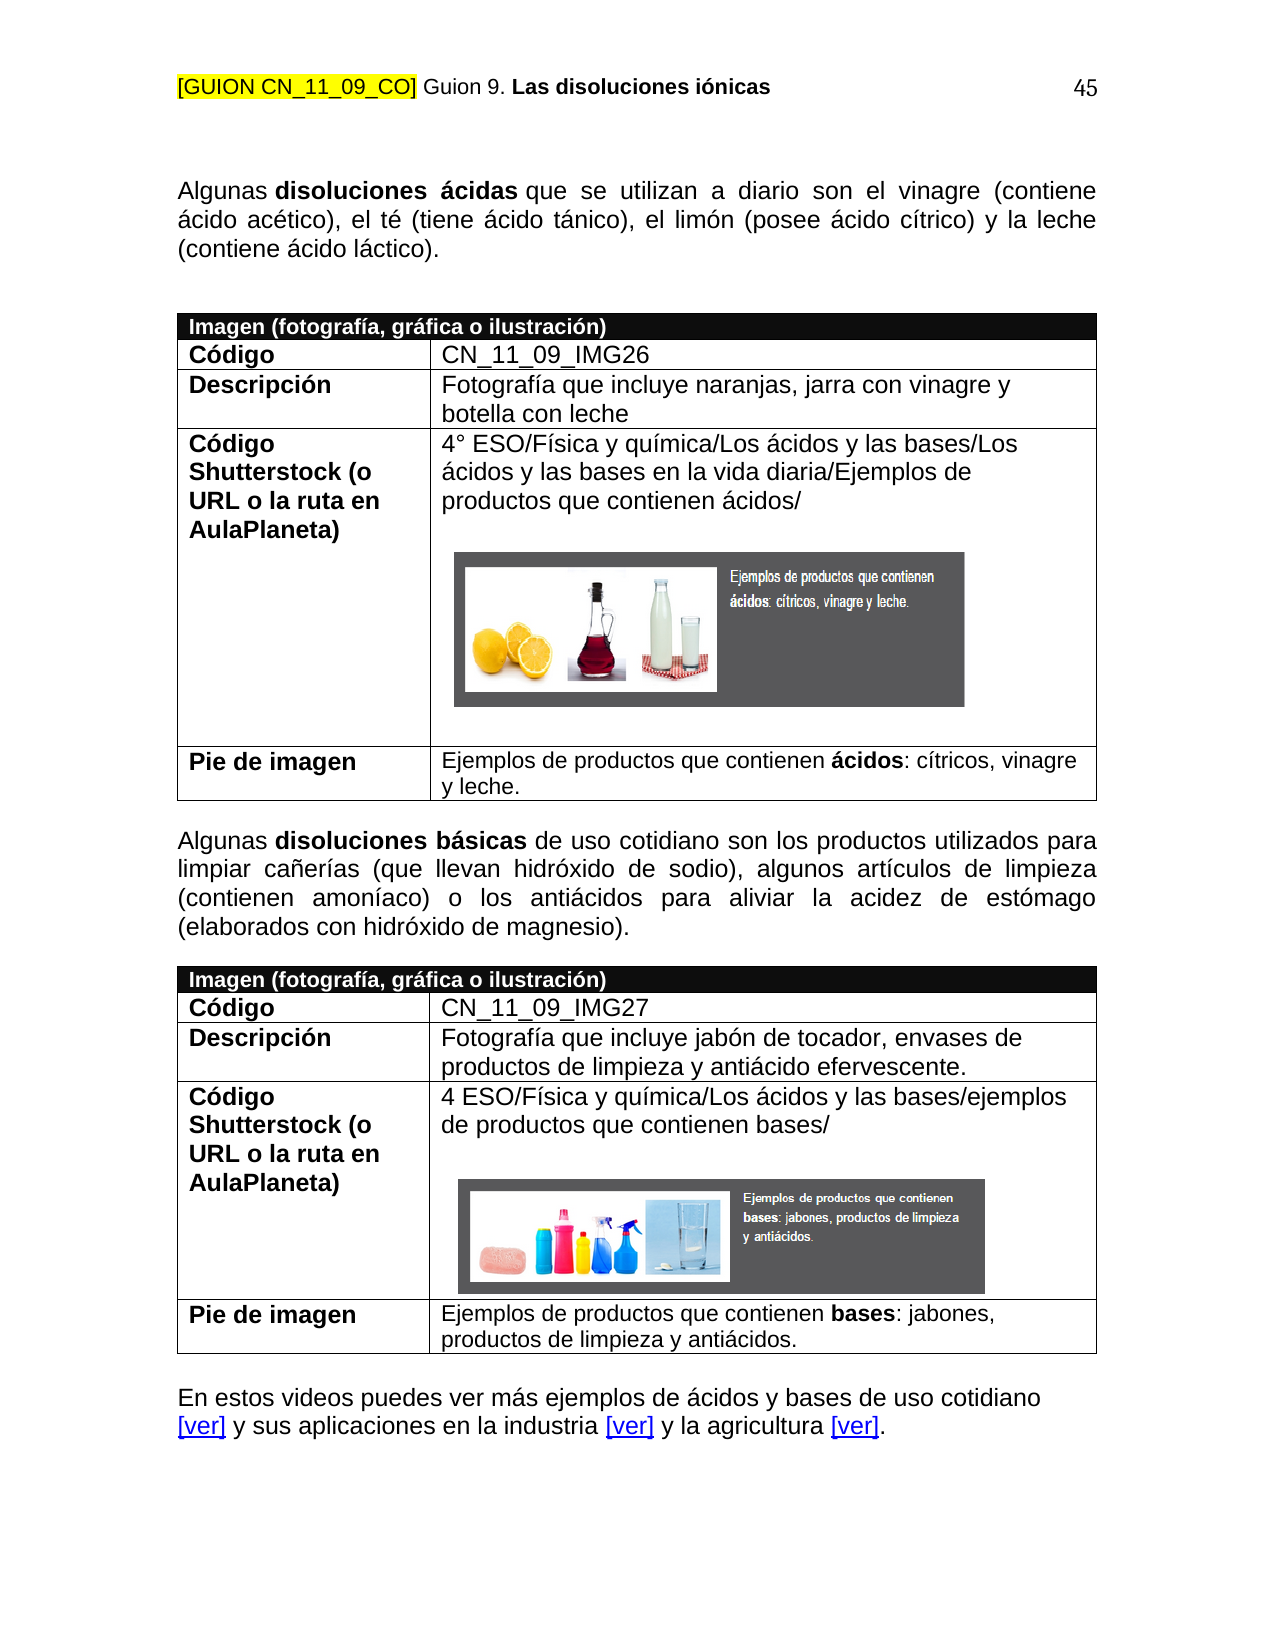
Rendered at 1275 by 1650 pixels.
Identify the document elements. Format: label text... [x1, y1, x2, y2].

table_cell CN_11_09_IMG26 [431, 340, 1096, 369]
text Algunas disoluciones básicas de uso cotidiano son los productos utilizados para limpiar cañerías (que llevan hidróxido de sodio), algunos artículos de limpieza (contienen amoníaco) o los antiácidos para aliviar la acidez de estómago (elaborados con hidróxido de magnesio). [177, 826, 1098, 941]
text En estos videos puedes ver más ejemplos de ácidos y bases de uso cotidiano [ver] y sus aplicaciones en la industria [ver] y la agricultura [ver]. [177, 1383, 1098, 1440]
table_cell Código Shutterstock (o URL o la ruta en AulaPlaneta) [178, 429, 430, 746]
table_cell Pie de imagen [178, 1300, 429, 1353]
table_cell Ejemplos de productos que contienen ácidos: cítricos, vinagre y leche. [431, 747, 1096, 799]
text Algunas disoluciones ácidas que se utilizan a diario son el vinagre (contiene ácido acético), el té (tiene ácido tánico), el limón (posee ácido cítrico) y la leche (contiene ácido láctico). [177, 148, 1098, 263]
table_cell Código [178, 340, 430, 369]
table_cell Fotografía que incluye jabón de tocador, envases de productos de limpieza y antiácido efervescente. [430, 1023, 1096, 1081]
table_cell CN_11_09_IMG27 [430, 993, 1096, 1022]
picture [440, 1167, 998, 1299]
table_cell Código Shutterstock (o URL o la ruta en AulaPlaneta) [178, 1082, 429, 1299]
table_cell Ejemplos de productos que contienen bases: jabones, productos de limpieza y antiácidos. [430, 1300, 1096, 1353]
table_cell 4 ESO/Física y química/Los ácidos y las bases/ejemplos de productos que contienen bases/ [430, 1082, 1096, 1299]
table_header Imagen (fotografía, gráfica o ilustración) [178, 967, 1096, 992]
table_cell Descripción [178, 370, 430, 428]
picture [441, 543, 984, 717]
table_cell Descripción [178, 1023, 429, 1081]
table_cell 4° ESO/Física y química/Los ácidos y las bases/Los ácidos y las bases en la vida diaria/Ejemplos de productos que contienen ácidos/ [431, 429, 1096, 746]
table_cell Código [178, 993, 429, 1022]
table_cell Fotografía que incluye naranjas, jarra con vinagre y botella con leche [431, 370, 1096, 428]
table_cell Pie de imagen [178, 747, 430, 799]
table_header Imagen (fotografía, gráfica o ilustración) [178, 314, 1096, 339]
